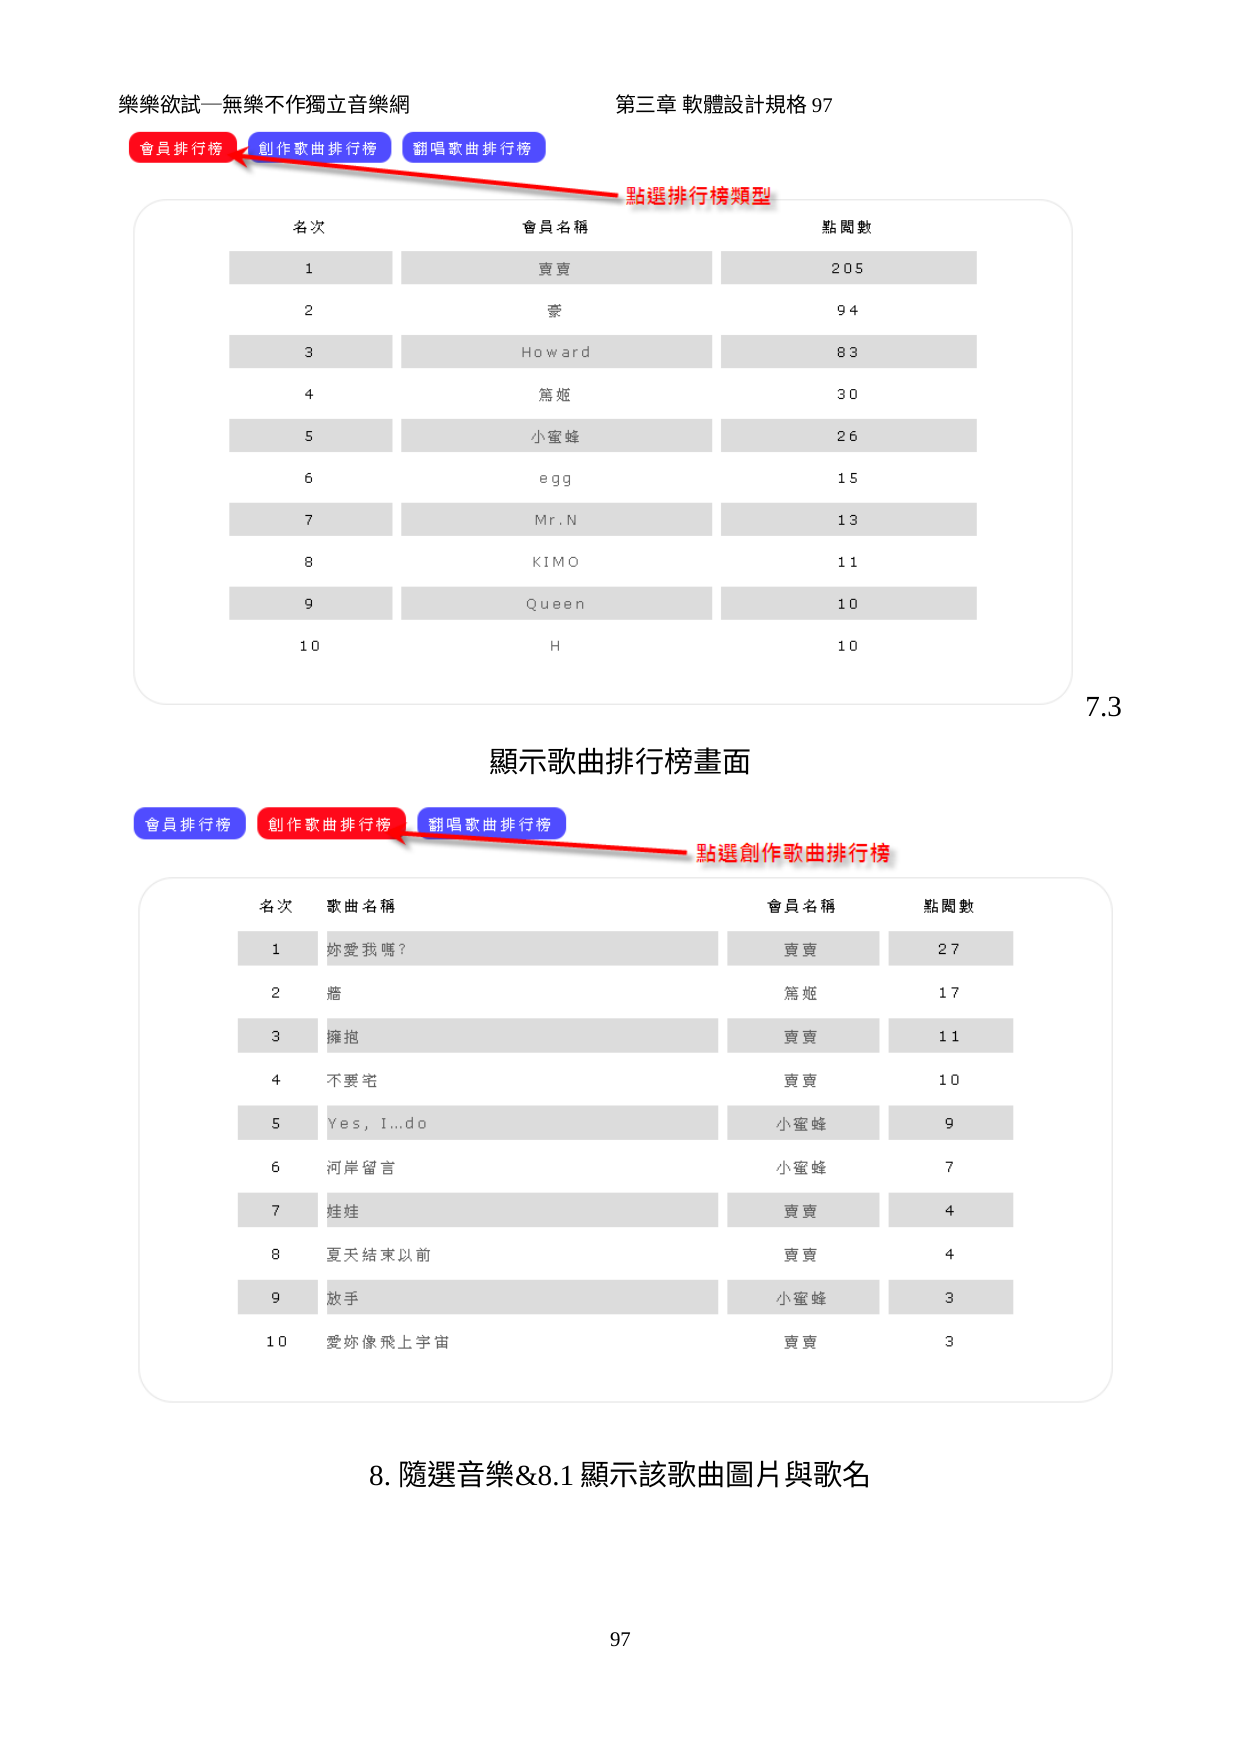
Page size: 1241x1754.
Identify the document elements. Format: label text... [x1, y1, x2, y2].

picture [118, 122, 1086, 717]
text 8. 隨選音樂&8.1顯示該歌曲圖片與歌名 [118, 1435, 1122, 1510]
picture [119, 797, 1122, 1413]
